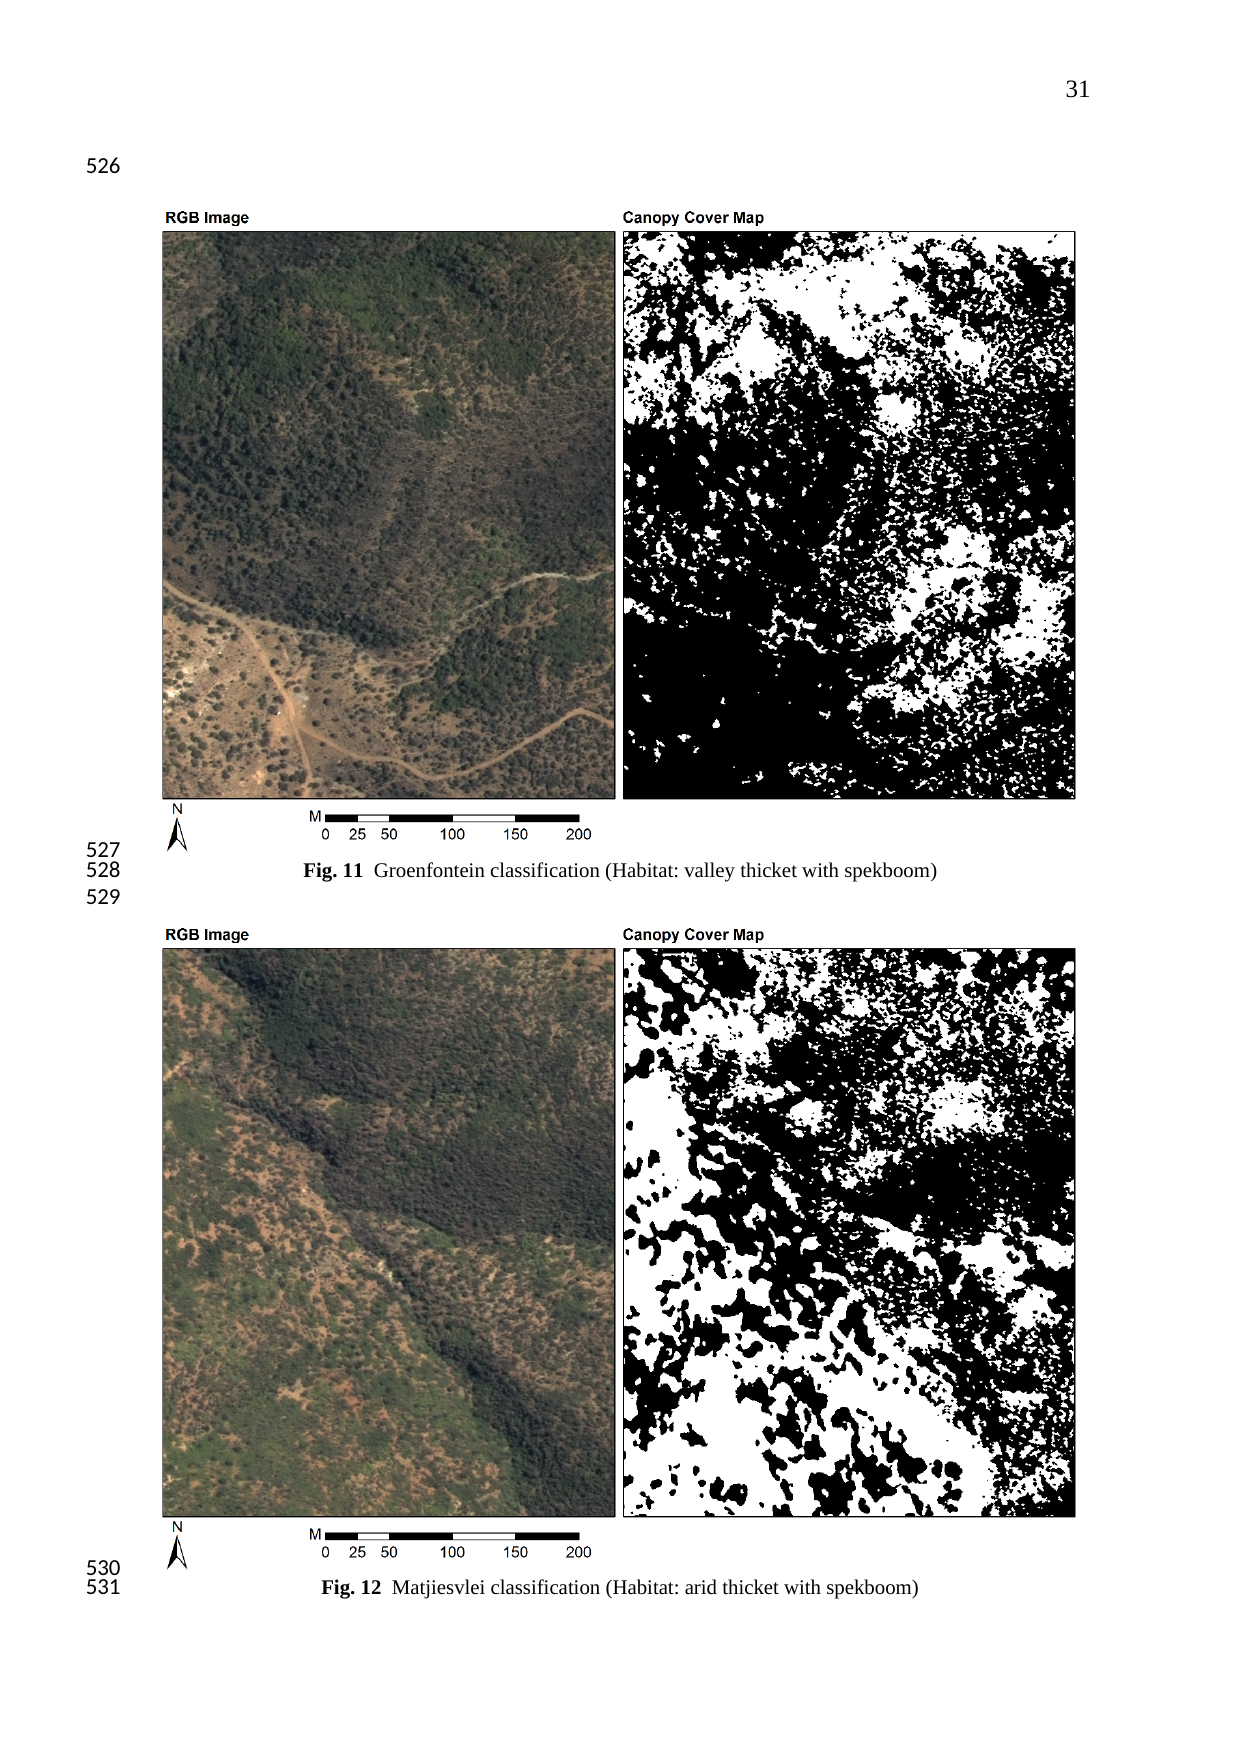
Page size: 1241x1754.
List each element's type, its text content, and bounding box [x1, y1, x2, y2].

picture [150, 910, 1091, 1576]
picture [150, 193, 1091, 858]
